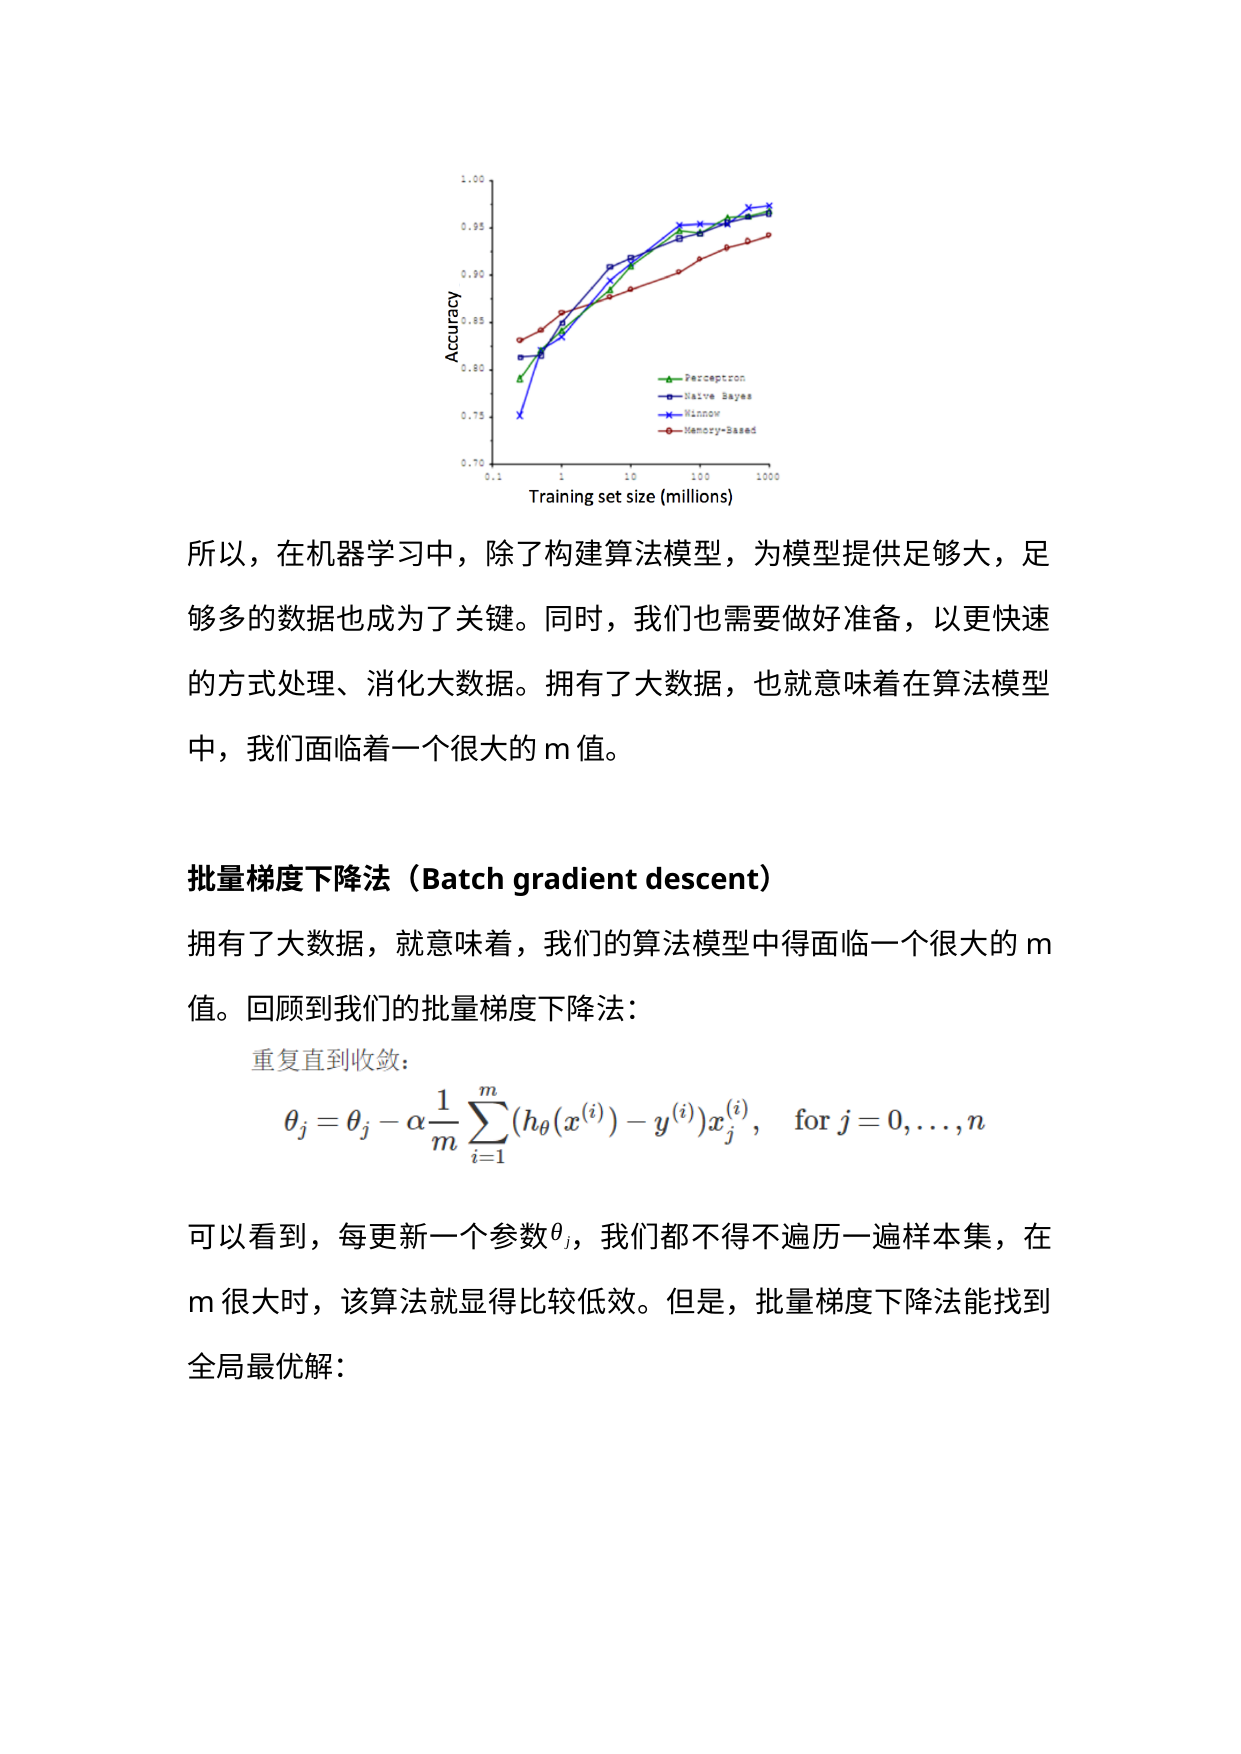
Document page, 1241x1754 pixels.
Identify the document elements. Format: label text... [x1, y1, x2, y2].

text 拥有了大数据，就意味着，我们的算法模型中得面临一个很大的m值。回顾到我们的批量梯度下降法： [187, 909, 1053, 1039]
picture [244, 1039, 996, 1176]
text 可以看到，每更新一个参数，我们都不得不遍历一遍样本集，在m很大时，该算法就显得比较低效。但是，批量梯度下降法能找到全局最优解： [187, 1202, 1053, 1397]
text 所以，在机器学习中，除了构建算法模型，为模型提供足够大，足够多的数据也成为了关键。同时，我们也需要做好准备，以更快速的方式处理、消化大数据。拥有了大数据，也就意味着在算法模型中，我们面临着一个很大的m值。 [187, 519, 1053, 779]
picture [438, 162, 802, 519]
text 批量梯度下降法（Batch gradient descent） [187, 844, 1053, 909]
